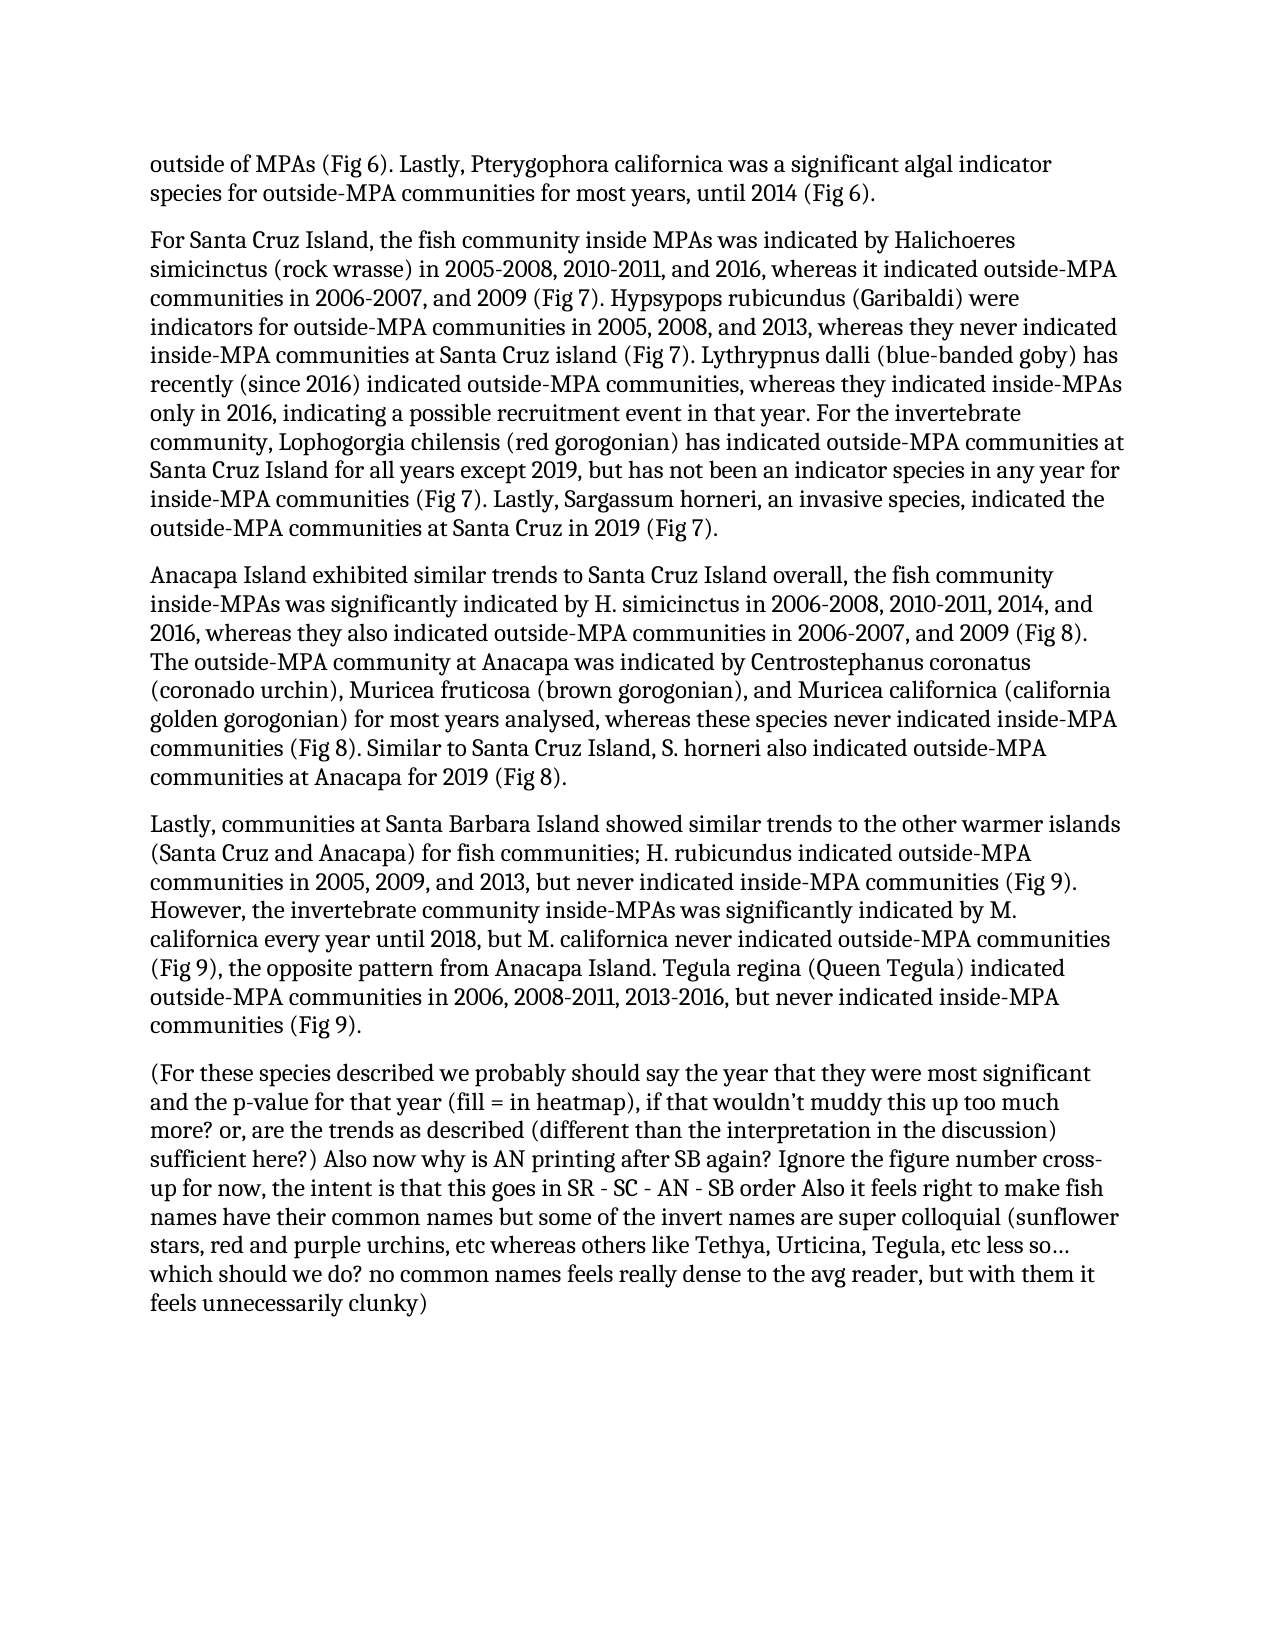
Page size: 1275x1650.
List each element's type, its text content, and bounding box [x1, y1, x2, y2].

text (For these species described we probably should say the year that they were most significant and the p-value for that year (fill = in heatmap), if that wouldn’t muddy this up too much more? or, are the trends as described (different than the interpretation in the discussion) sufficient here?) Also now why is AN printing after SB again? Ignore the figure number cross-up for now, the intent is that this goes in SR - SC - AN - SB order Also it feels right to make fish names have their common names but some of the invert names are super colloquial (sunflower stars, red and purple urchins, etc whereas others like Tethya, Urticina, Tegula, etc less so… which should we do? no common names feels really dense to the avg reader, but with them it feels unnecessarily clunky) [150, 1059, 1125, 1317]
text Anacapa Island exhibited similar trends to Santa Cruz Island overall, the fish community inside-MPAs was significantly indicated by H. simicinctus in 2006-2008, 2010-2011, 2014, and 2016, whereas they also indicated outside-MPA communities in 2006-2007, and 2009 (Fig 8). The outside-MPA community at Anacapa was indicated by Centrostephanus coronatus (coronado urchin), Muricea fruticosa (brown gorogonian), and Muricea californica (california golden gorogonian) for most years analysed, whereas these species never indicated inside-MPA communities (Fig 8). Similar to Santa Cruz Island, S. horneri also indicated outside-MPA communities at Anacapa for 2019 (Fig 8). [150, 561, 1125, 791]
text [150, 150, 1125, 207]
text For Santa Cruz Island, the fish community inside MPAs was indicated by Halichoeres simicinctus (rock wrasse) in 2005-2008, 2010-2011, and 2016, whereas it indicated outside-MPA communities in 2006-2007, and 2009 (Fig 7). Hypsypops rubicundus (Garibaldi) were indicators for outside-MPA communities in 2005, 2008, and 2013, whereas they never indicated inside-MPA communities at Santa Cruz island (Fig 7). Lythrypnus dalli (blue-banded goby) has recently (since 2016) indicated outside-MPA communities, whereas they indicated inside-MPAs only in 2016, indicating a possible recruitment event in that year. For the invertebrate community, Lophogorgia chilensis (red gorogonian) has indicated outside-MPA communities at Santa Cruz Island for all years except 2019, but has not been an indicator species in any year for inside-MPA communities (Fig 7). Lastly, Sargassum horneri, an invasive species, indicated the outside-MPA communities at Santa Cruz in 2019 (Fig 7). [150, 226, 1125, 542]
text Lastly, communities at Santa Barbara Island showed similar trends to the other warmer islands (Santa Cruz and Anacapa) for fish communities; H. rubicundus indicated outside-MPA communities in 2005, 2009, and 2013, but never indicated inside-MPA communities (Fig 9). However, the invertebrate community inside-MPAs was significantly indicated by M. californica every year until 2018, but M. californica never indicated outside-MPA communities (Fig 9), the opposite pattern from Anacapa Island. Tegula regina (Queen Tegula) indicated outside-MPA communities in 2006, 2008-2011, 2013-2016, but never indicated inside-MPA communities (Fig 9). [150, 810, 1125, 1040]
